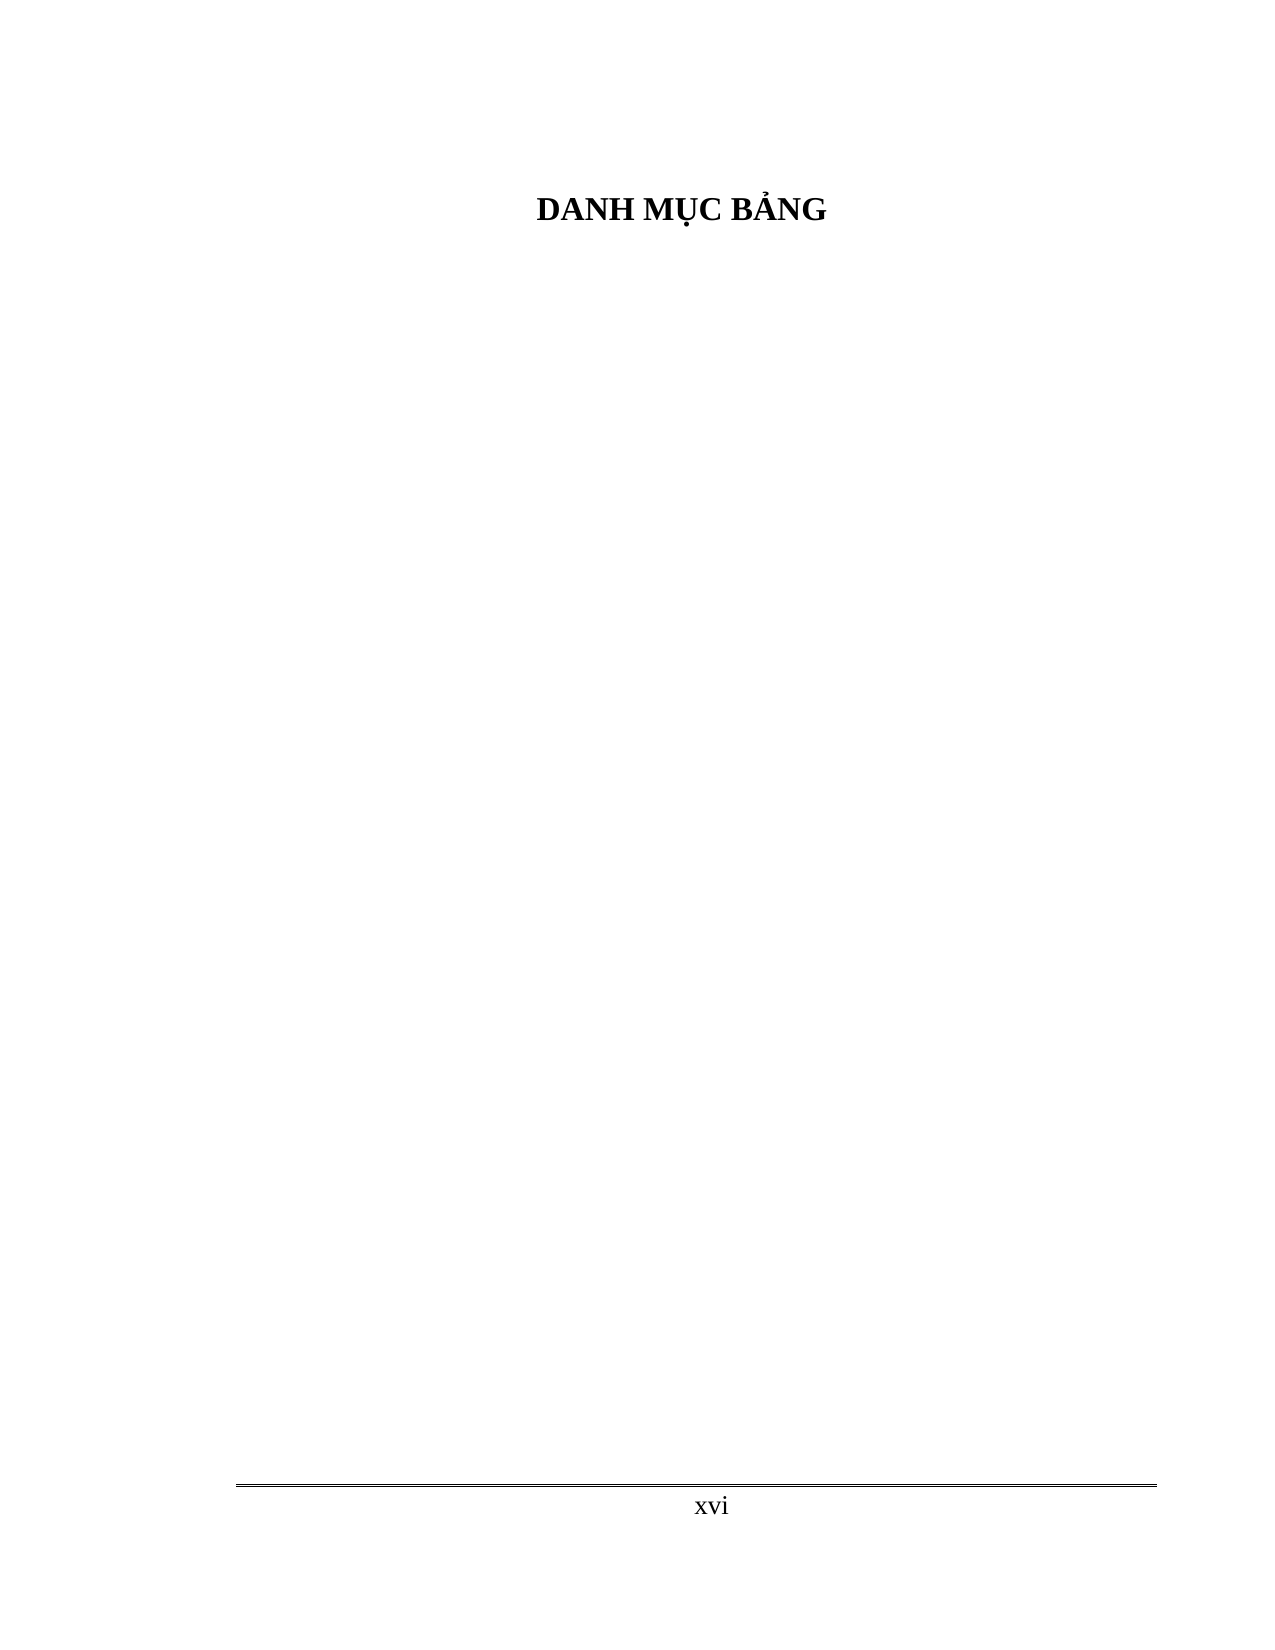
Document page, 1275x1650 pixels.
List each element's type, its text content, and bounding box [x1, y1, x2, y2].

subtitle DANH MỤC BẢNG [207, 190, 1157, 228]
